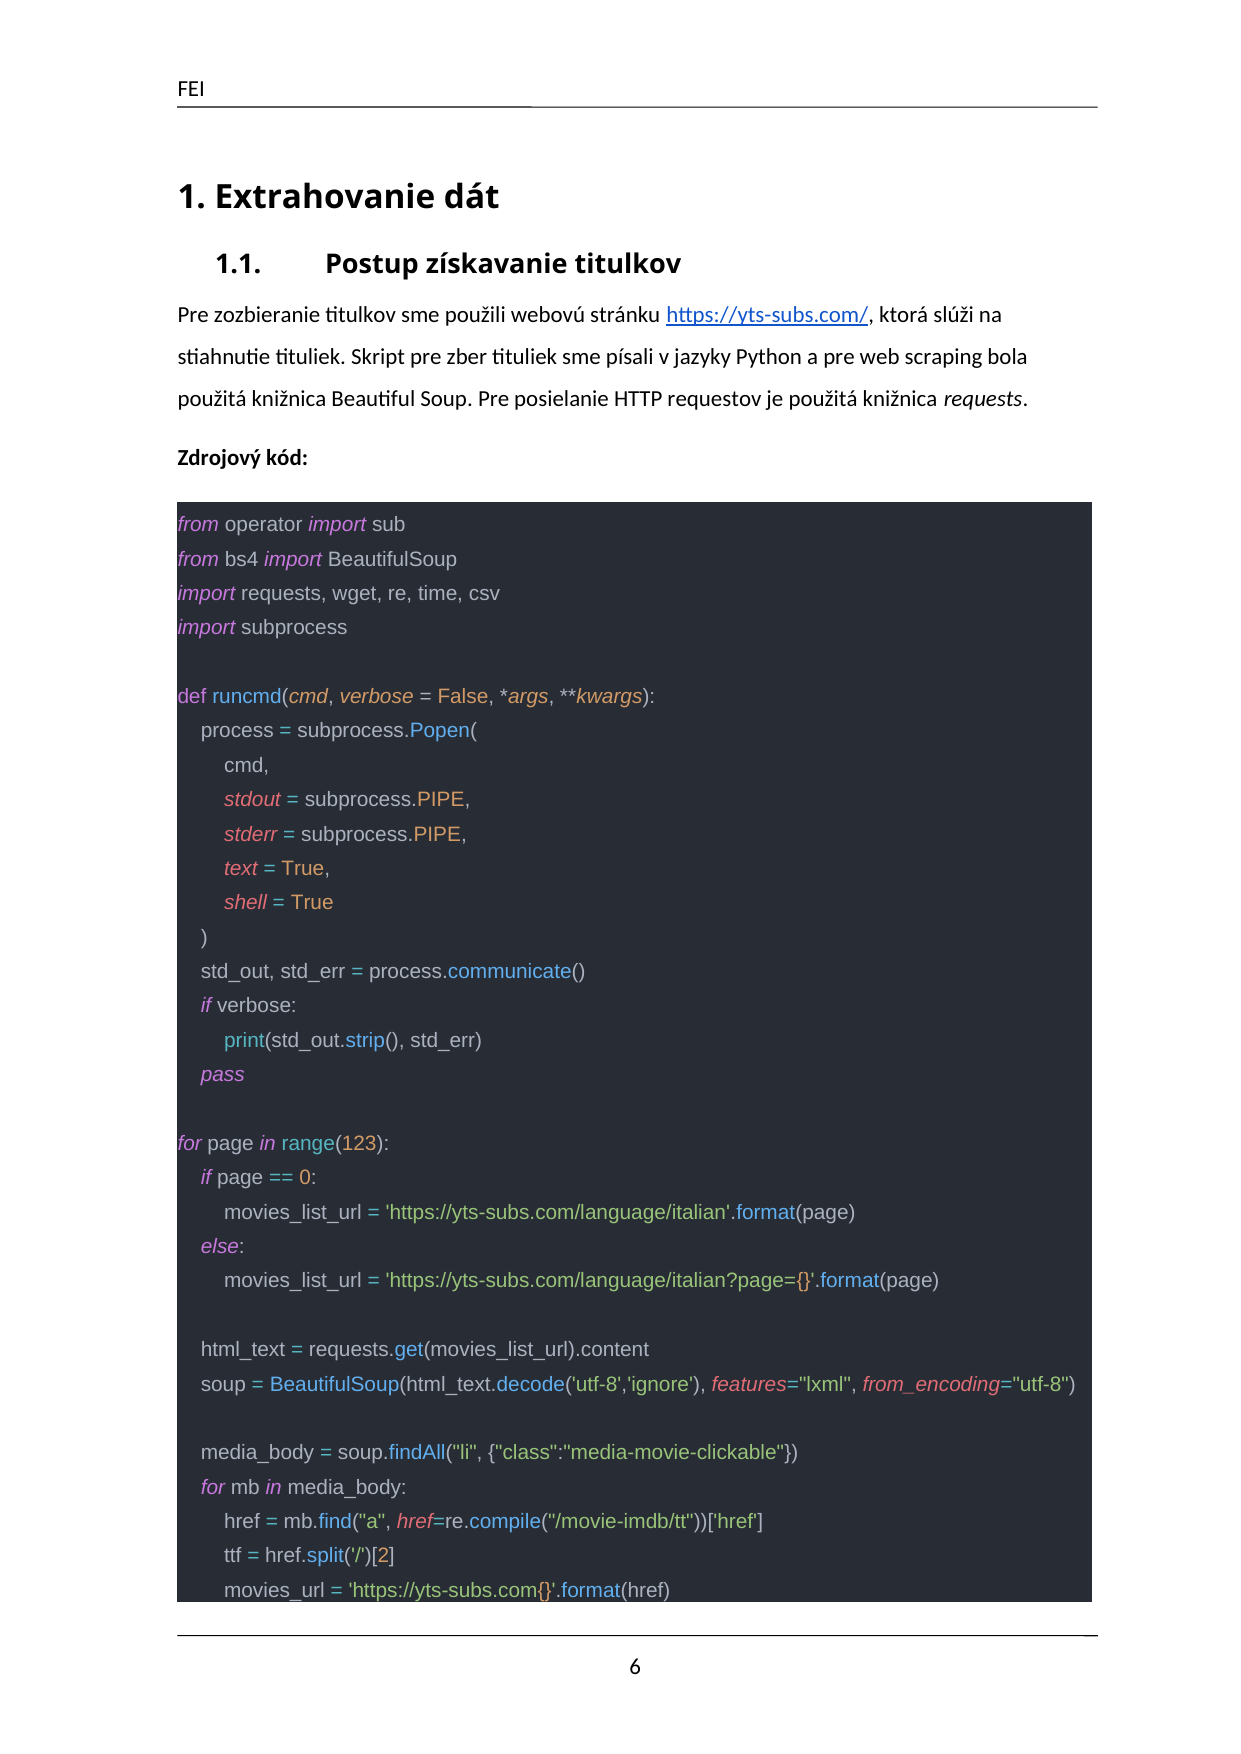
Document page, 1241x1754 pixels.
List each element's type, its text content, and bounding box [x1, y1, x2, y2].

text process = subprocess.Popen( [177, 708, 1092, 742]
text text = True, [177, 845, 1092, 880]
text stderr = subprocess.PIPE, [177, 811, 1092, 845]
text from operator import sub [177, 502, 1092, 536]
text for page in range(123): [177, 1120, 1092, 1155]
text soup = BeautifulSoup(html_text.decode('utf-8','ignore'), features="lxml", from_encoding="utf-8") [177, 1361, 1092, 1395]
text movies_list_url = 'https://yts-subs.com/language/italian'.format(page) [177, 1189, 1092, 1223]
text html_text = requests.get(movies_list_url).content [177, 1327, 1092, 1361]
text shell = True [177, 880, 1092, 914]
text pass [177, 1052, 1092, 1086]
text Zdrojový kód: [177, 443, 1092, 471]
text href = mb.find("a", href=re.compile("/movie-imdb/tt"))['href'] [177, 1498, 1092, 1533]
text movies_url = 'https://yts-subs.com{}'.format(href) [177, 1567, 1092, 1602]
text std_out, std_err = process.communicate() [177, 948, 1092, 983]
text if page == 0: [177, 1155, 1092, 1189]
text cmd, [177, 742, 1092, 777]
text movies_list_url = 'https://yts-subs.com/language/italian?page={}'.format(page) [177, 1258, 1092, 1292]
text ) [177, 914, 1092, 948]
text media_body = soup.findAll("li", {"class":"media-movie-clickable"}) [177, 1430, 1092, 1464]
text import subprocess [177, 605, 1092, 639]
text Extrahovanie dát [177, 173, 1092, 218]
text ttf = href.split('/')[2] [177, 1533, 1092, 1567]
text from bs4 import BeautifulSoup [177, 536, 1092, 570]
text print(std_out.strip(), std_err) [177, 1017, 1092, 1052]
text def runcmd(cmd, verbose = False, *args, **kwargs): [177, 673, 1092, 708]
text Pre zozbieranie titulkov sme použili webovú stránku https://yts-subs.com/, ktorá slúži na stiahnutie tituliek. Skript pre zber tituliek sme písali v jazyky Python a pre web scraping bola použitá knižnica Beautiful Soup. Pre posielanie HTTP requestov je použitá knižnica requests. [177, 300, 1092, 412]
text if verbose: [177, 983, 1092, 1017]
text stdout = subprocess.PIPE, [177, 777, 1092, 811]
text else: [177, 1223, 1092, 1258]
text import requests, wget, re, time, csv [177, 570, 1092, 605]
text for mb in media_body: [177, 1464, 1092, 1498]
text Postup získavanie titulkov [215, 245, 1092, 282]
